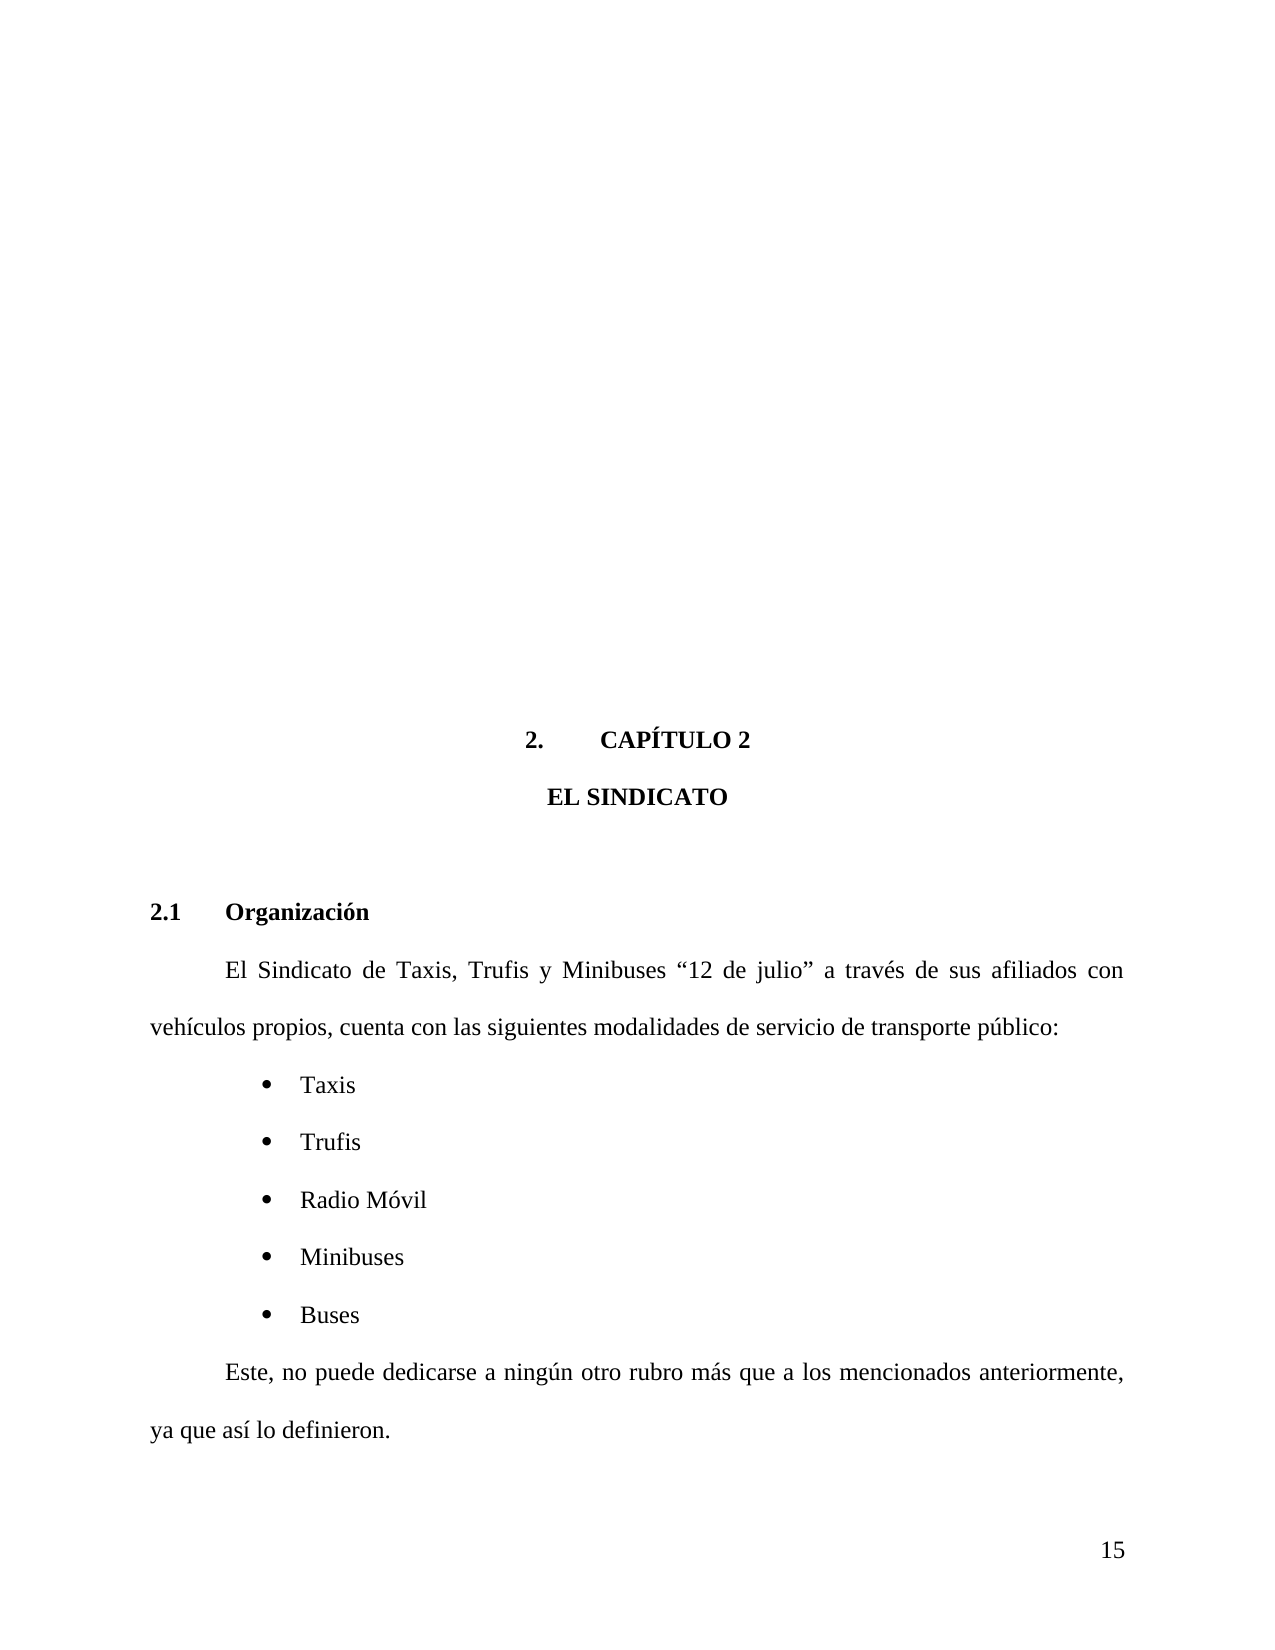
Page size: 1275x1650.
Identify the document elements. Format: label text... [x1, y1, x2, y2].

list Trufis [262, 1127, 1125, 1156]
list Taxis [262, 1070, 1125, 1099]
list Buses [262, 1300, 1125, 1329]
list Radio Móvil [262, 1185, 1125, 1214]
subtitle CAPÍTULO 2 [150, 725, 1125, 754]
text Este, no puede dedicarse a ningún otro rubro más que a los mencionados anteriormente, ya que así lo definieron. [150, 1357, 1125, 1444]
text EL SINDICATO [150, 782, 1125, 811]
text El Sindicato de Taxis, Trufis y Minibuses “12 de julio” a través de sus afiliados con vehículos propios, cuenta con las siguientes modalidades de servicio de transporte público: [150, 955, 1125, 1041]
subtitle Organización [150, 897, 1125, 926]
list Minibuses [262, 1242, 1125, 1271]
